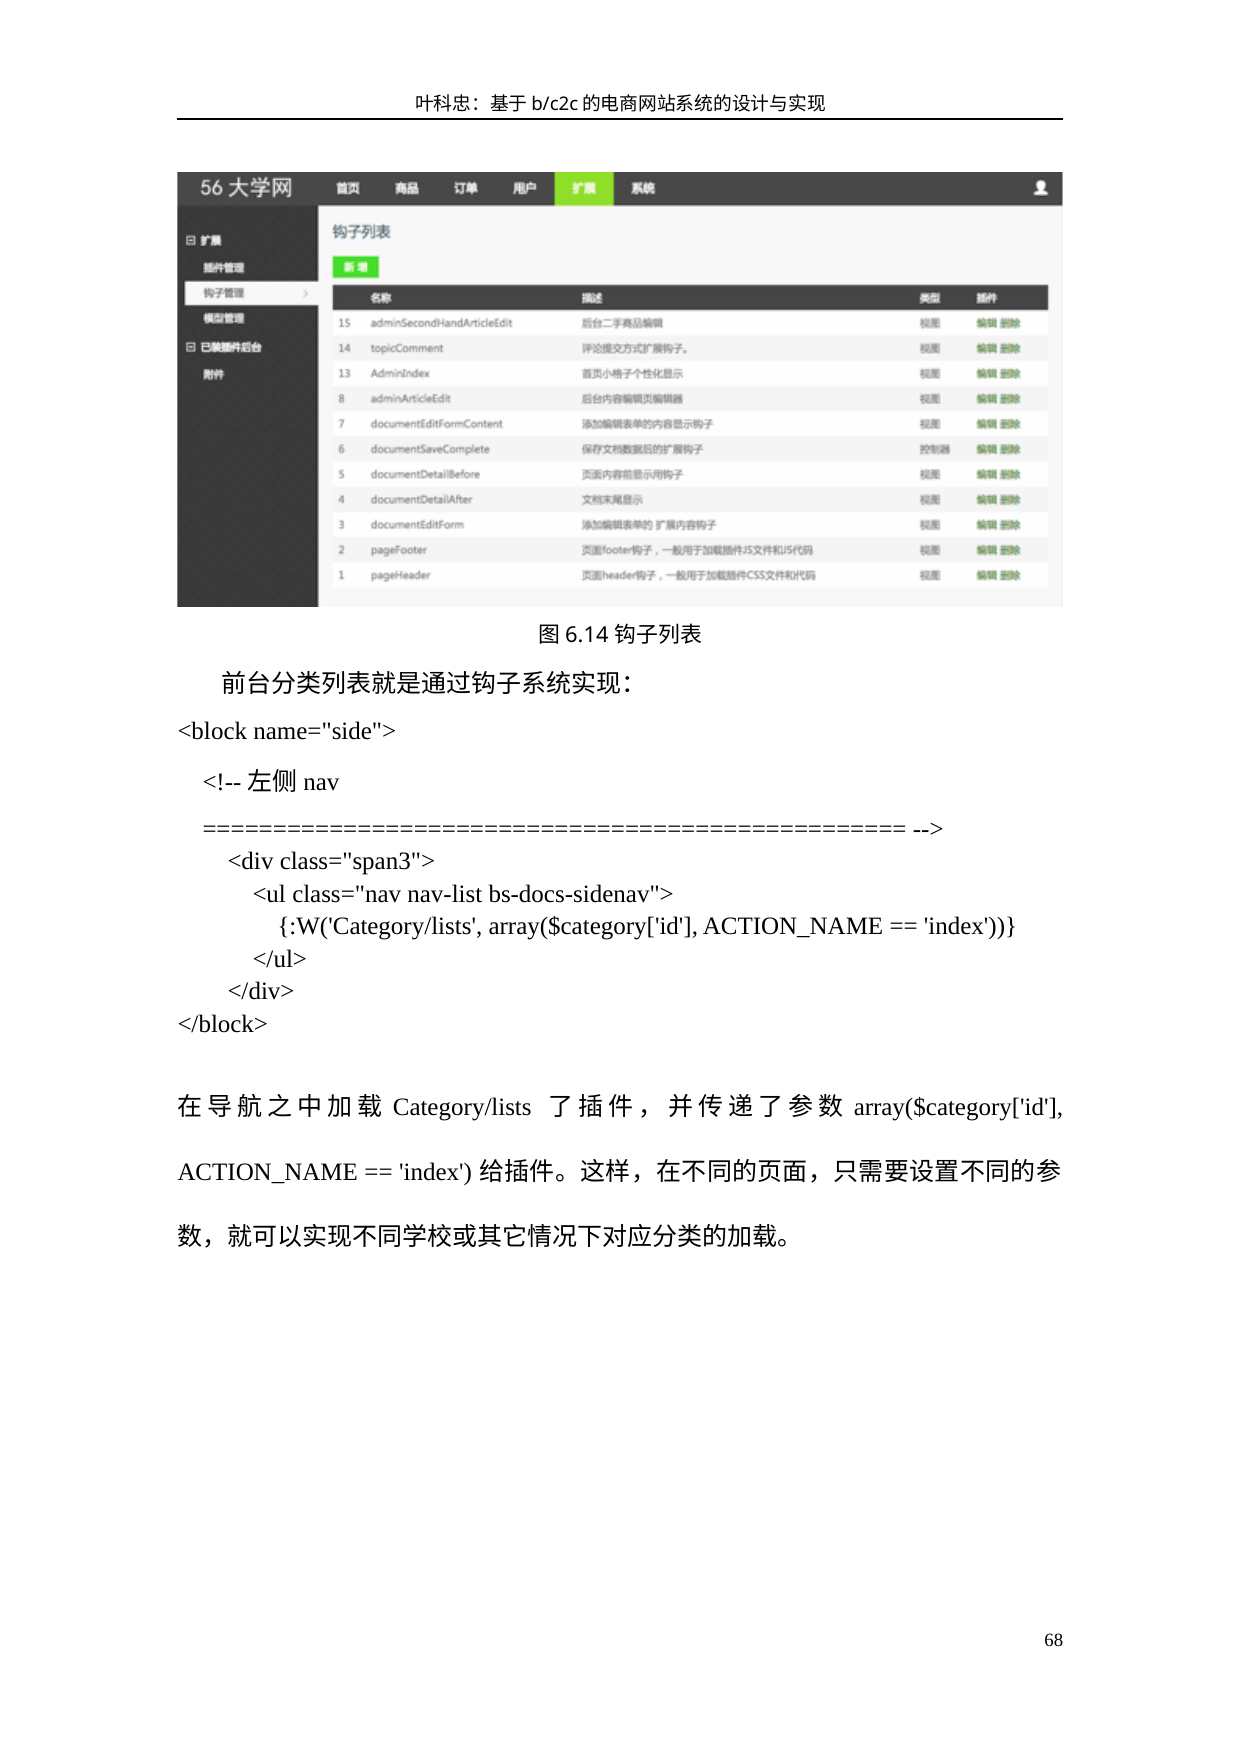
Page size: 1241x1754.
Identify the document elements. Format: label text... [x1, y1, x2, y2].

text ================================================== --> [177, 812, 1063, 844]
picture [177, 172, 1063, 607]
text {:W('Category/lists', array($category['id'], ACTION_NAME == 'index'))} [177, 909, 1063, 942]
text <!-- 左侧 nav [177, 747, 1063, 812]
text <div class="span3"> [177, 844, 1063, 877]
text 在导航之中加载Category/lists 了插件，并传递了参数array($category['id'], ACTION_NAME == 'index') 给插件。这样，在不同的页面，只需要设置不同的参数，就可以实现不同学校或其它情况下对应分类的加载。 [177, 1072, 1063, 1267]
text <block name="side"> [177, 714, 1063, 747]
text <ul class="nav nav-list bs-docs-sidenav"> [177, 877, 1063, 909]
text 图6.14 钩子列表 [177, 617, 1063, 649]
text </block> [177, 1007, 1063, 1039]
text </ul> [177, 942, 1063, 974]
text 前台分类列表就是通过钩子系统实现： [177, 649, 1063, 714]
text </div> [177, 974, 1063, 1007]
